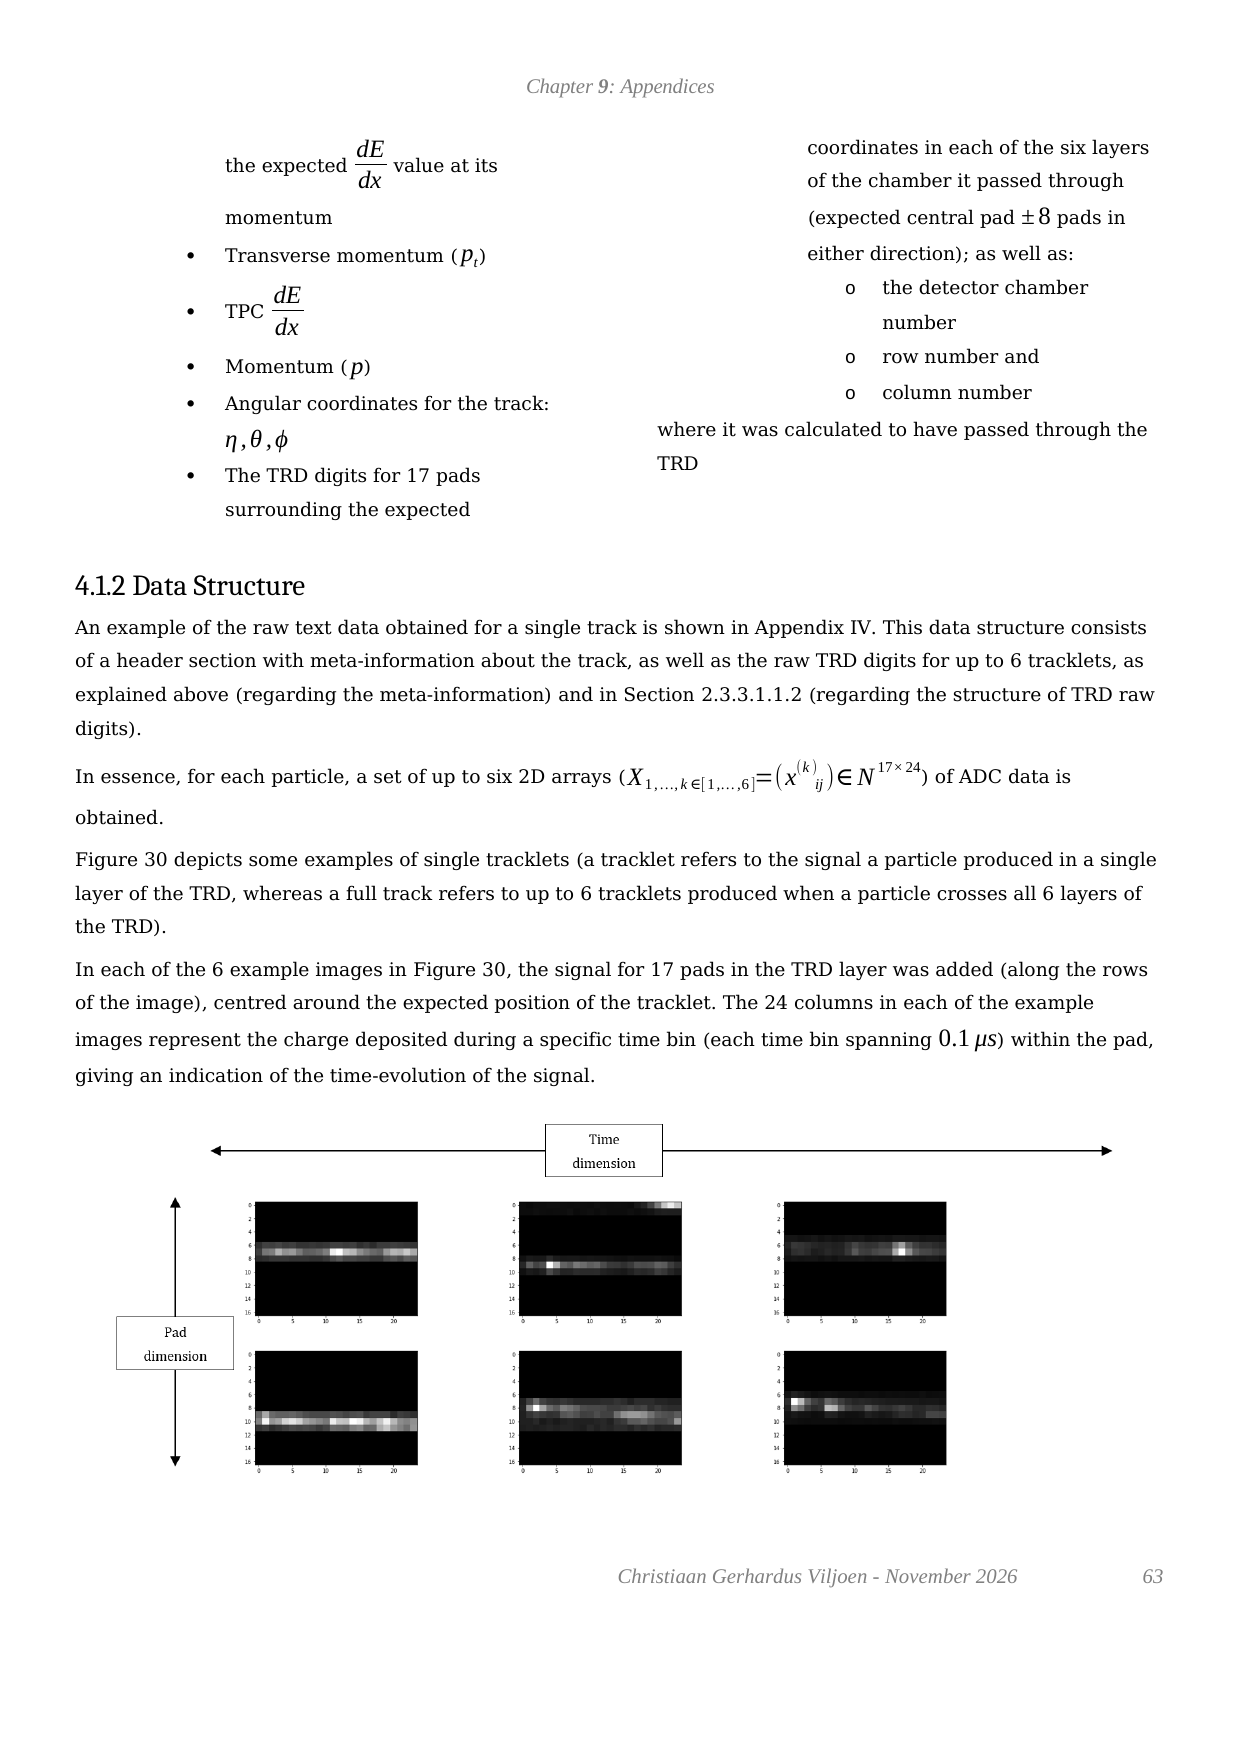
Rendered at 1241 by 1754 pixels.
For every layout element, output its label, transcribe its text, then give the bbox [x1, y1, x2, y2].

list the detector chamber number [844, 276, 1165, 333]
subtitle Data Structure [75, 569, 1165, 603]
picture [114, 1105, 1127, 1488]
text In each of the 6 example images in Figure 30, the signal for 17 pads in the TRD layer was added (along the rows of the image), centred around the expected position of the tracklet. The 24 columns in each of the example images represent the charge deposited during a specific time bin (each time bin spanning ) within the pad, giving an indication of the time-evolution of the signal. [75, 957, 1165, 1086]
list Momentum () [187, 352, 583, 380]
list where it was calculated to have passed through the TRD [657, 417, 1165, 474]
list Angular coordinates for the track: [187, 391, 583, 453]
list TPC [187, 282, 583, 341]
text An example of the raw text data obtained for a single track is shown in Appendix IV. This data structure consists of a header section with meta-information about the track, as well as the raw TRD digits for up to 6 tracklets, as explained above (regarding the meta-information) and in Section 2.3.3.1.1.2 (regarding the structure of TRD raw digits). [75, 615, 1165, 739]
list The TRD digits for 17 pads surrounding the expected coordinates in each of the six layers of the chamber it passed through (expected central pad pads in either direction); as well as: [769, 135, 1165, 264]
list The TRD digits for 17 pads surrounding the expected coordinates in each of the six layers of the chamber it passed through (expected central pad pads in either direction); as well as: [187, 464, 583, 521]
list The TPC’s and estimates, which indicate how many standard deviations the track was away from the expected value at its momentum [187, 135, 583, 228]
text In essence, for each particle, a set of up to six 2D arrays () of ADC data is obtained. [75, 759, 1165, 828]
list Transverse momentum () [187, 239, 583, 271]
text Figure 30 depicts some examples of single tracklets (a tracklet refers to the signal a particle produced in a single layer of the TRD, whereas a full track refers to up to 6 tracklets produced when a particle crosses all 6 layers of the TRD). [75, 848, 1165, 938]
list column number [844, 381, 1165, 405]
list row number and [844, 345, 1165, 369]
